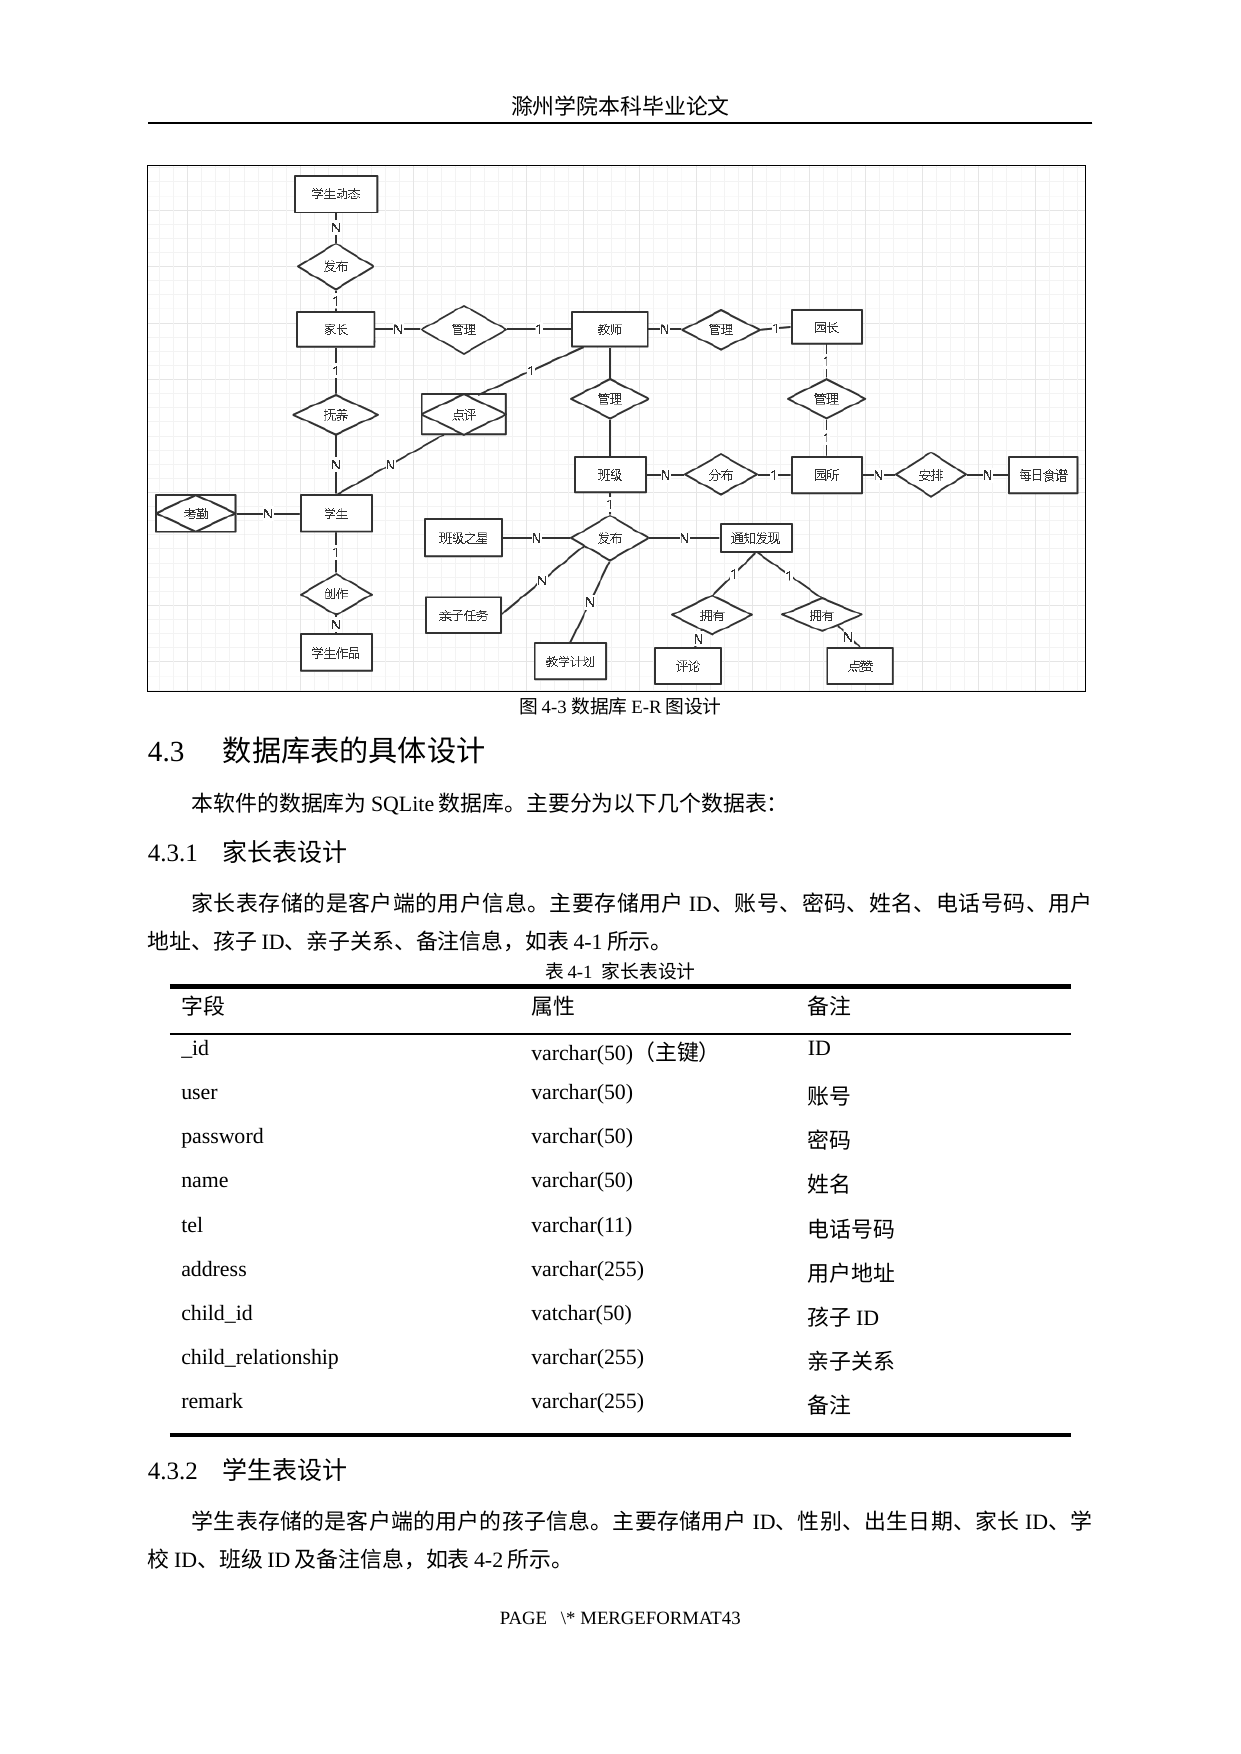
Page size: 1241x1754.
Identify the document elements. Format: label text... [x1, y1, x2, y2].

table_cell 账号 [796, 1079, 1071, 1123]
table_cell varchar(50) [520, 1079, 796, 1123]
text 学生表存储的是客户端的用户的孩子信息。主要存储用户ID、性别、出生日期、家长ID、学校ID、班级ID及备注信息，如表4-2所示。 [148, 1499, 1092, 1574]
subtitle 数据库表的具体设计 [148, 732, 1092, 769]
table_header 字段 [170, 989, 520, 1033]
table_cell 姓名 [796, 1168, 1071, 1212]
table_cell child_id [170, 1300, 520, 1344]
table_cell _id [170, 1035, 520, 1079]
table_cell password [170, 1123, 520, 1167]
text 图4-3 数据库E-R图设计 [148, 692, 1092, 719]
table_cell vatchar(50) [520, 1300, 796, 1344]
table_cell varchar(50) [520, 1168, 796, 1212]
table_cell varchar(50) [520, 1123, 796, 1167]
table_cell address [170, 1256, 520, 1300]
table_cell varchar(255) [520, 1256, 796, 1300]
table_cell 电话号码 [796, 1212, 1071, 1256]
table_cell varchar(255) [520, 1344, 796, 1388]
table_cell 用户地址 [796, 1256, 1071, 1300]
text 本软件的数据库为SQLite数据库。主要分为以下几个数据表： [148, 782, 1092, 819]
table_cell varchar(50)（主键） [520, 1035, 796, 1079]
table_cell varchar(11) [520, 1212, 796, 1256]
subtitle 学生表设计 [148, 1449, 1092, 1487]
table_header 备注 [796, 989, 1071, 1033]
table_cell ID [796, 1035, 1071, 1079]
picture [148, 166, 1085, 691]
table_header 属性 [520, 989, 796, 1033]
table_cell child_relationship [170, 1344, 520, 1388]
table_cell user [170, 1079, 520, 1123]
table_cell 密码 [796, 1123, 1071, 1167]
table_cell 备注 [796, 1388, 1071, 1432]
text 表4-1 家长表设计 [148, 957, 1092, 984]
table_cell tel [170, 1212, 520, 1256]
text 家长表存储的是客户端的用户信息。主要存储用户ID、账号、密码、姓名、电话号码、用户地址、孩子ID、亲子关系、备注信息，如表4-1所示。 [148, 882, 1092, 957]
table_cell name [170, 1168, 520, 1212]
table_cell varchar(255) [520, 1388, 796, 1432]
subtitle 家长表设计 [148, 832, 1092, 869]
table_cell 孩子ID [796, 1300, 1071, 1344]
table_cell 亲子关系 [796, 1344, 1071, 1388]
table_cell remark [170, 1388, 520, 1432]
